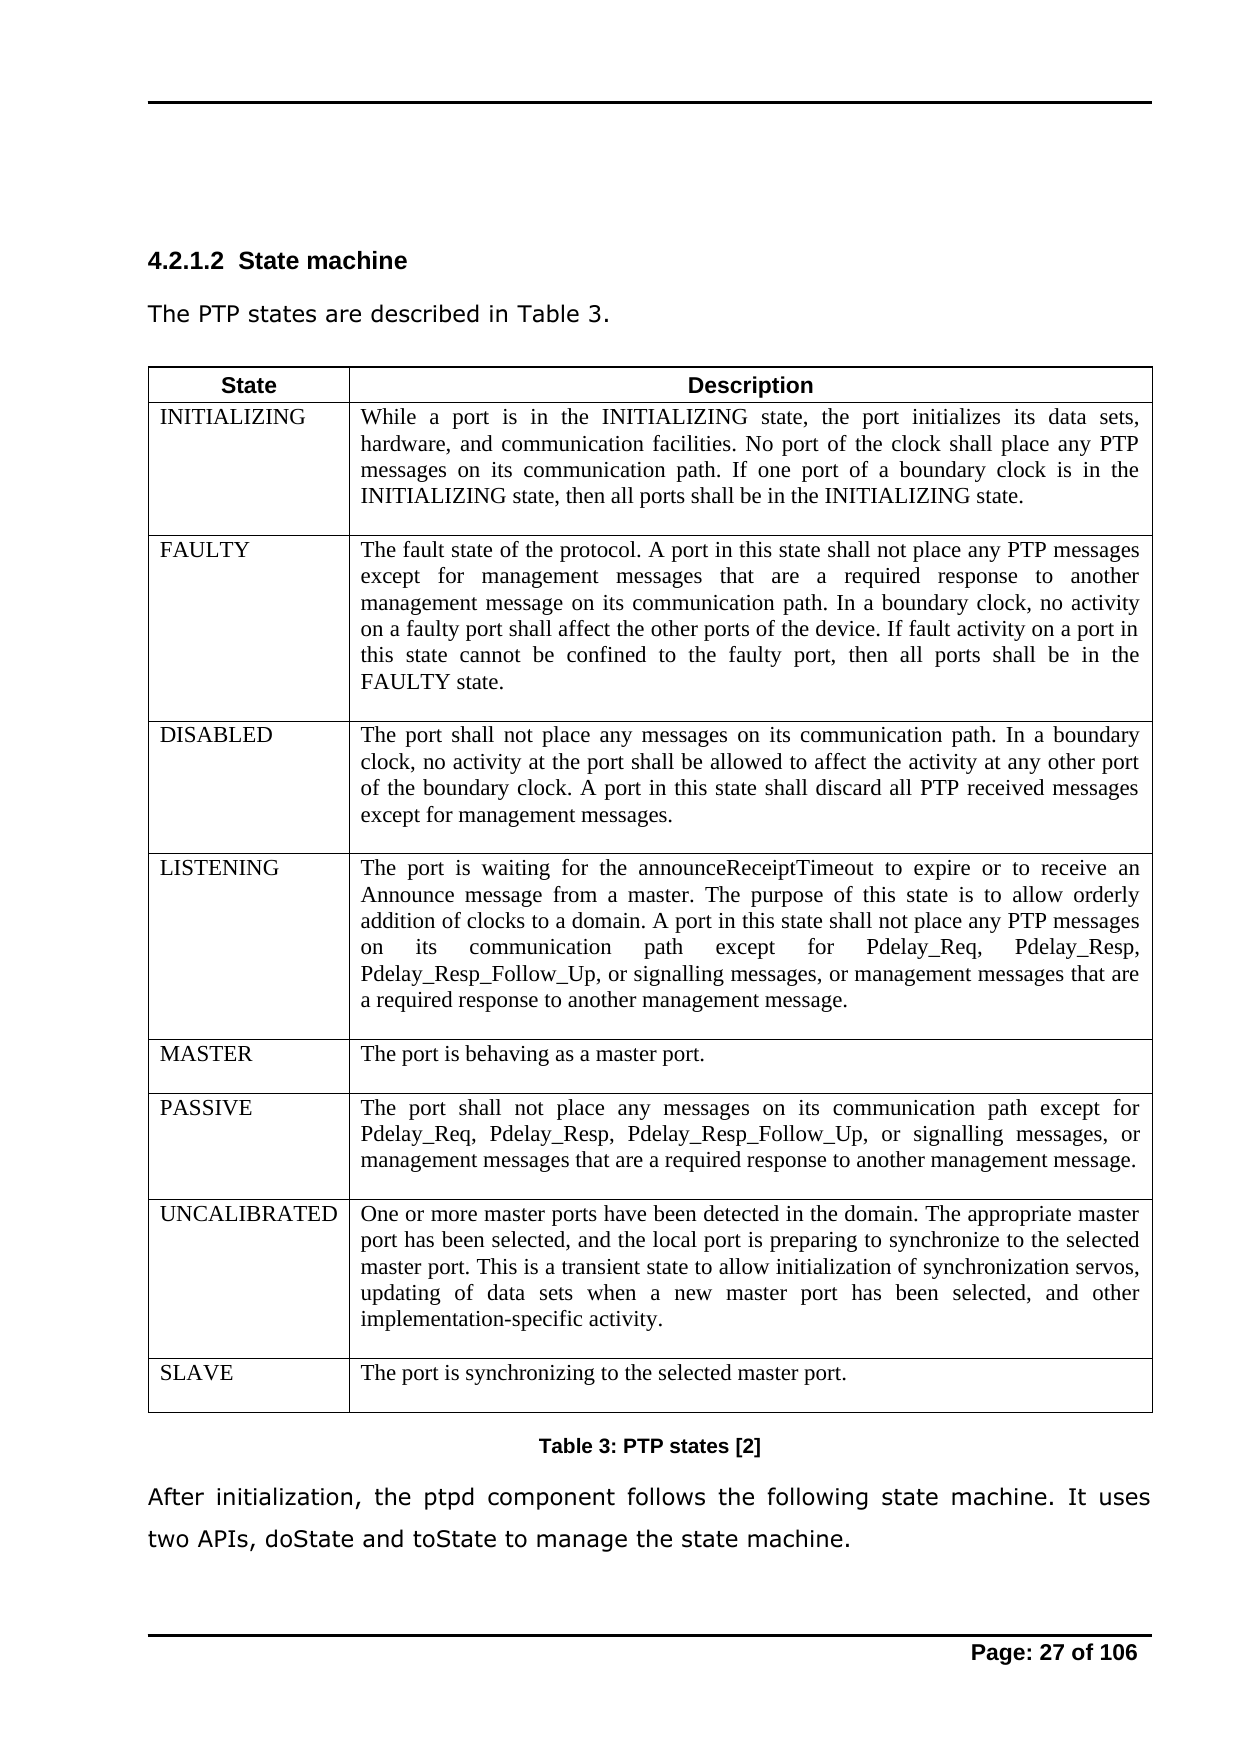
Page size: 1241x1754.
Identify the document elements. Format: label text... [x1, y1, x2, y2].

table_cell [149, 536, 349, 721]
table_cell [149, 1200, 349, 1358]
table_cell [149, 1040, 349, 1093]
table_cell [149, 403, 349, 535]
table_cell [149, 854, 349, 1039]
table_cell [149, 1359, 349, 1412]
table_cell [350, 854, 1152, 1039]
text After initialization, the ptpd component follows the following state machine. It uses two APIs, doState and toState to manage the state machine. [148, 1483, 1152, 1552]
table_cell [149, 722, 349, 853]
text The PTP states are described in Table 3. [148, 300, 1152, 328]
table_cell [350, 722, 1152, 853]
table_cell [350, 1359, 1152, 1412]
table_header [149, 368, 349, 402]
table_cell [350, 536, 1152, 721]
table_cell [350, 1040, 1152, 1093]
subtitle State machine [148, 246, 1152, 275]
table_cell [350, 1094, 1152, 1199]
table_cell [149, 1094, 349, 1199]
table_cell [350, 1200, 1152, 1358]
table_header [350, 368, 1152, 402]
text Table 3: PTP states [2] [148, 1434, 1152, 1458]
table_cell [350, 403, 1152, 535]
